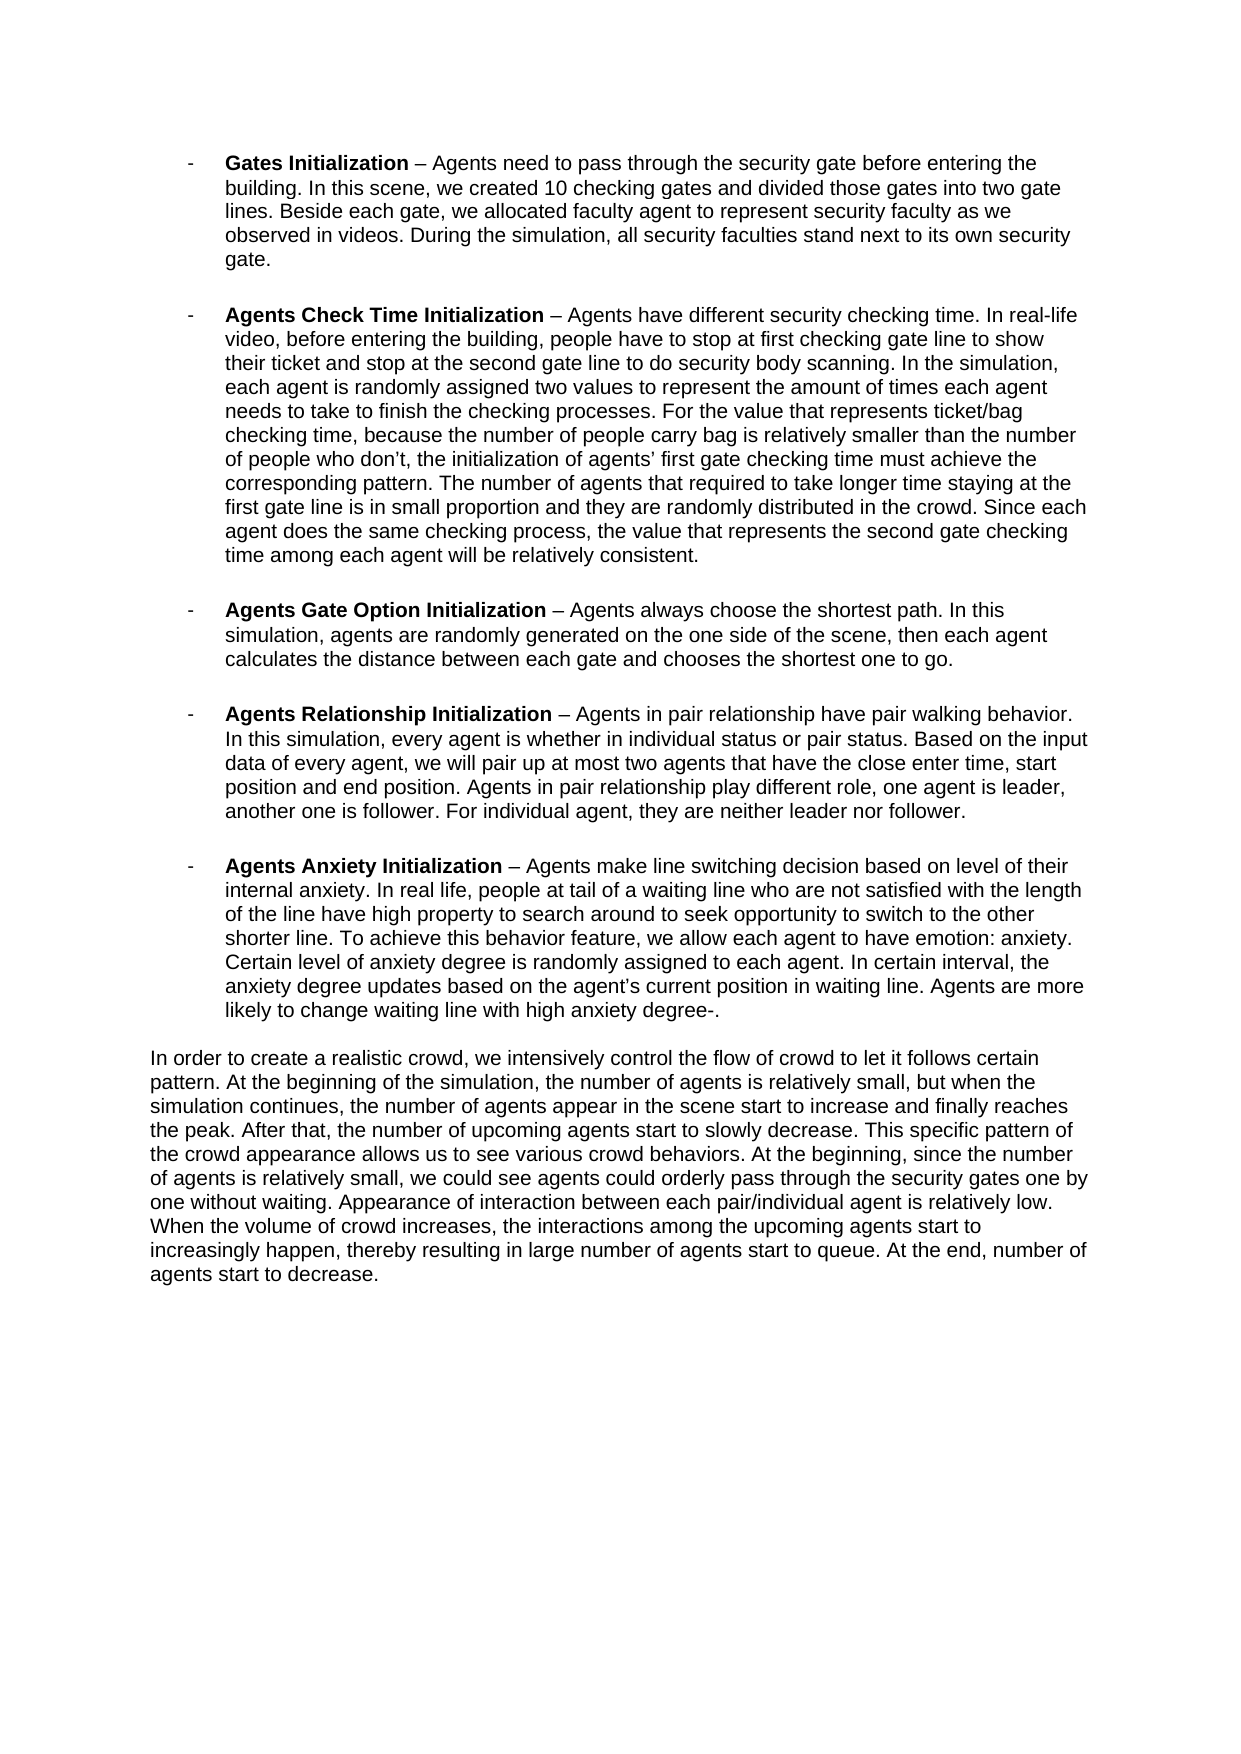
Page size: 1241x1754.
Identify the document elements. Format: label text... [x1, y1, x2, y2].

text In order to create a realistic crowd, we intensively control the flow of crowd to let it follows certain pattern. At the beginning of the simulation, the number of agents is relatively small, but when the simulation continues, the number of agents appear in the scene start to increase and finally reaches the peak. After that, the number of upcoming agents start to slowly decrease. This specific pattern of the crowd appearance allows us to see various crowd behaviors. At the beginning, since the number of agents is relatively small, we could see agents could orderly pass through the security gates one by one without waiting. Appearance of interaction between each pair/individual agent is relatively low. When the volume of crowd increases, the interactions among the upcoming agents start to increasingly happen, thereby resulting in large number of agents start to queue. At the end, number of agents start to decrease. [379, 1046, 1090, 1286]
list Agents Relationship Initialization – Agents in pair relationship have pair walking behavior. In this simulation, every agent is whether in individual status or pair status. Based on the input data of every agent, we will pair up at most two agents that have the close enter time, start position and end position. Agents in pair relationship play different role, one agent is leader, another one is follower. For individual agent, they are neither leader nor follower. [187, 701, 1090, 853]
list Agents Check Time Initialization – Agents have different security checking time. In real-life video, before entering the building, people have to stop at first checking gate line to show their ticket and stop at the second gate line to do security body scanning. In the simulation, each agent is randomly assigned two values to represent the amount of times each agent needs to take to finish the checking processes. For the value that represents ticket/bag checking time, because the number of people carry bag is relatively smaller than the number of people who don’t, the initialization of agents’ first gate checking time must achieve the corresponding pattern. The number of agents that required to take longer time staying at the first gate line is in small proportion and they are randomly distributed in the crowd. Since each agent does the same checking process, the value that represents the second gate checking time among each agent will be relatively consistent. [187, 302, 1090, 597]
list Agents Anxiety Initialization – Agents make line switching decision based on level of their internal anxiety. In real life, people at tail of a waiting line who are not satisfied with the length of the line have high property to search around to seek opportunity to switch to the other shorter line. To achieve this behavior feature, we allow each agent to have emotion: anxiety. Certain level of anxiety degree is randomly assigned to each agent. In certain interval, the anxiety degree updates based on the agent’s current position in waiting line. Agents are more likely to change waiting line with high anxiety degree-. [187, 853, 1090, 1022]
list Gates Initialization – Agents need to pass through the security gate before entering the building. In this scene, we created 10 checking gates and divided those gates into two gate lines. Beside each gate, we allocated faculty agent to represent security faculty as we observed in videos. During the simulation, all security faculties stand next to its own security gate. [187, 150, 1090, 302]
list Agents Gate Option Initialization – Agents always choose the shortest path. In this simulation, agents are randomly generated on the one side of the scene, then each agent calculates the distance between each gate and chooses the shortest one to go. [187, 597, 1090, 701]
